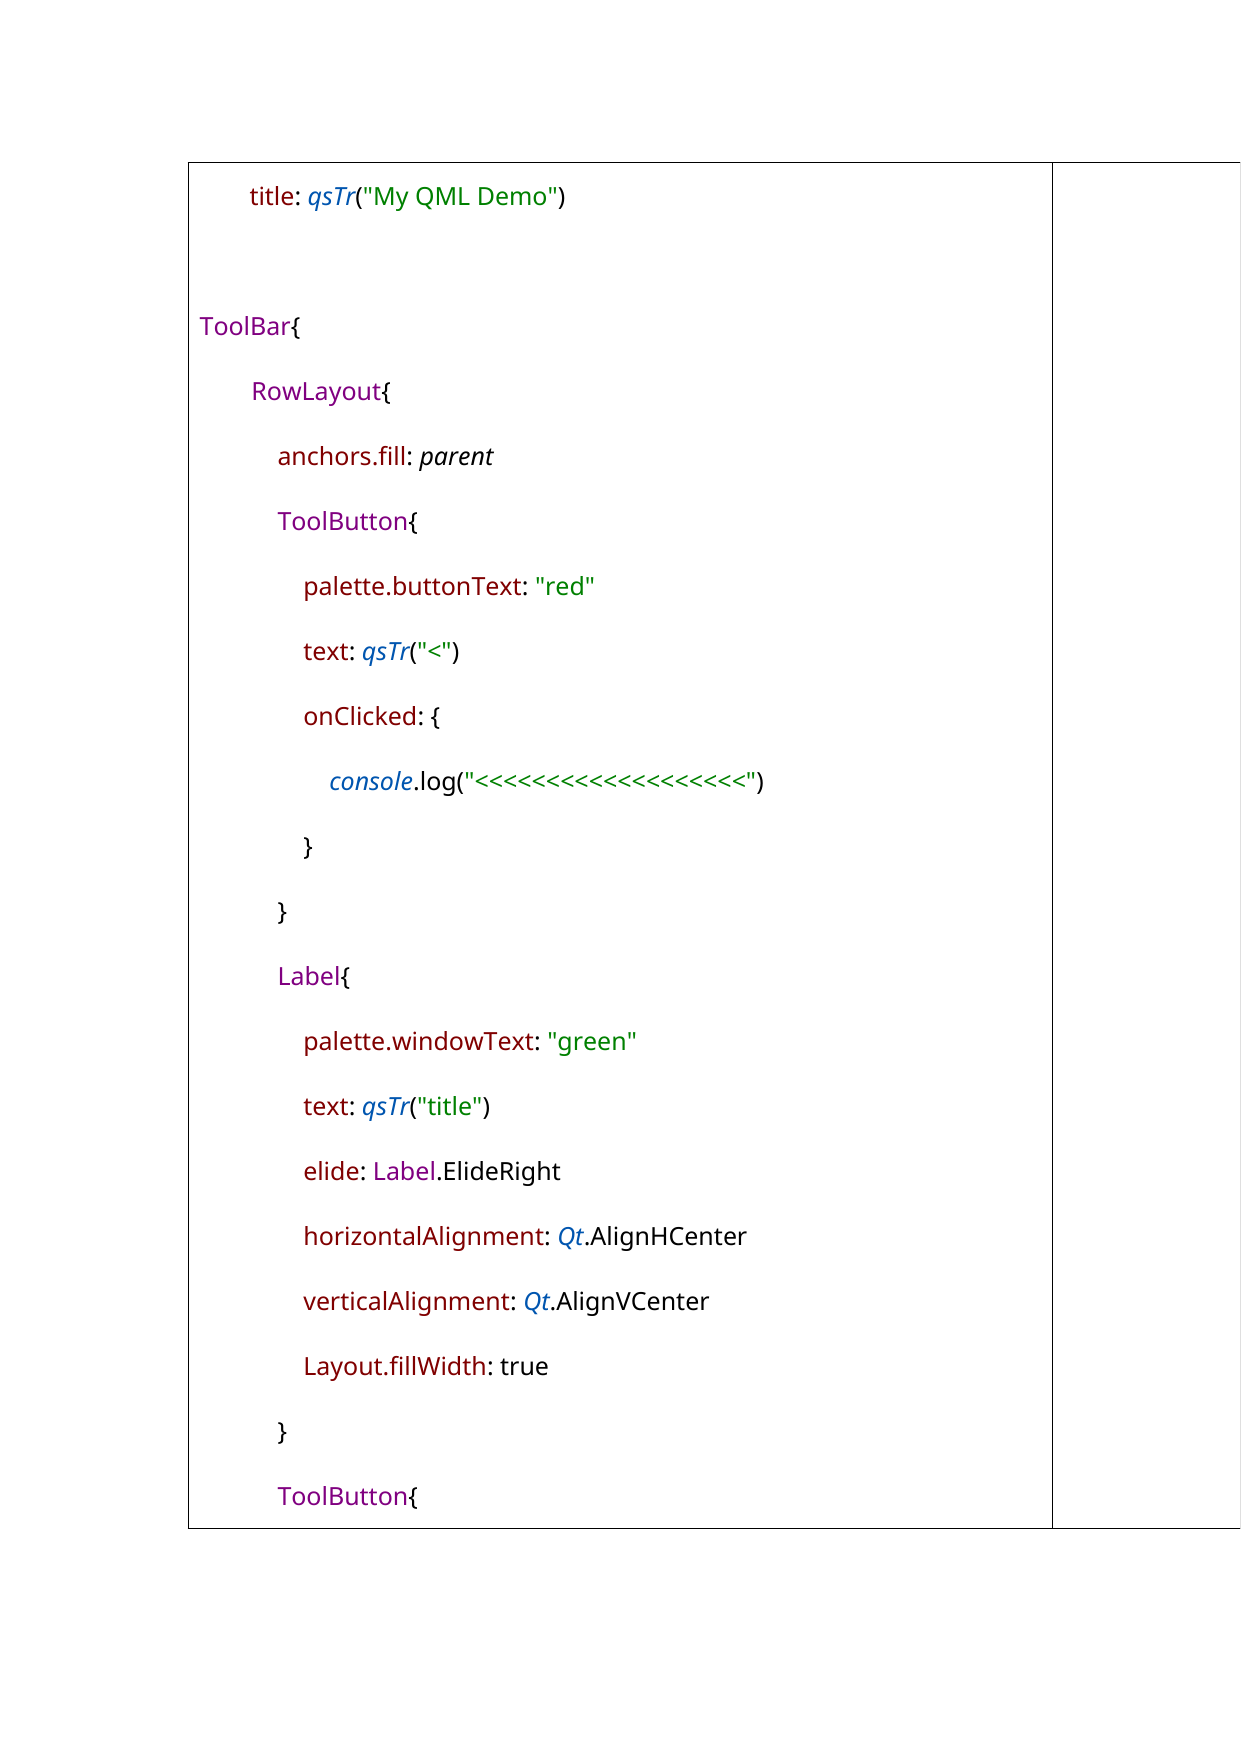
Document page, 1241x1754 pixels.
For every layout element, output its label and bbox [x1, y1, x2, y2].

table_header [189, 163, 1052, 1528]
table_header [1053, 163, 1240, 1528]
